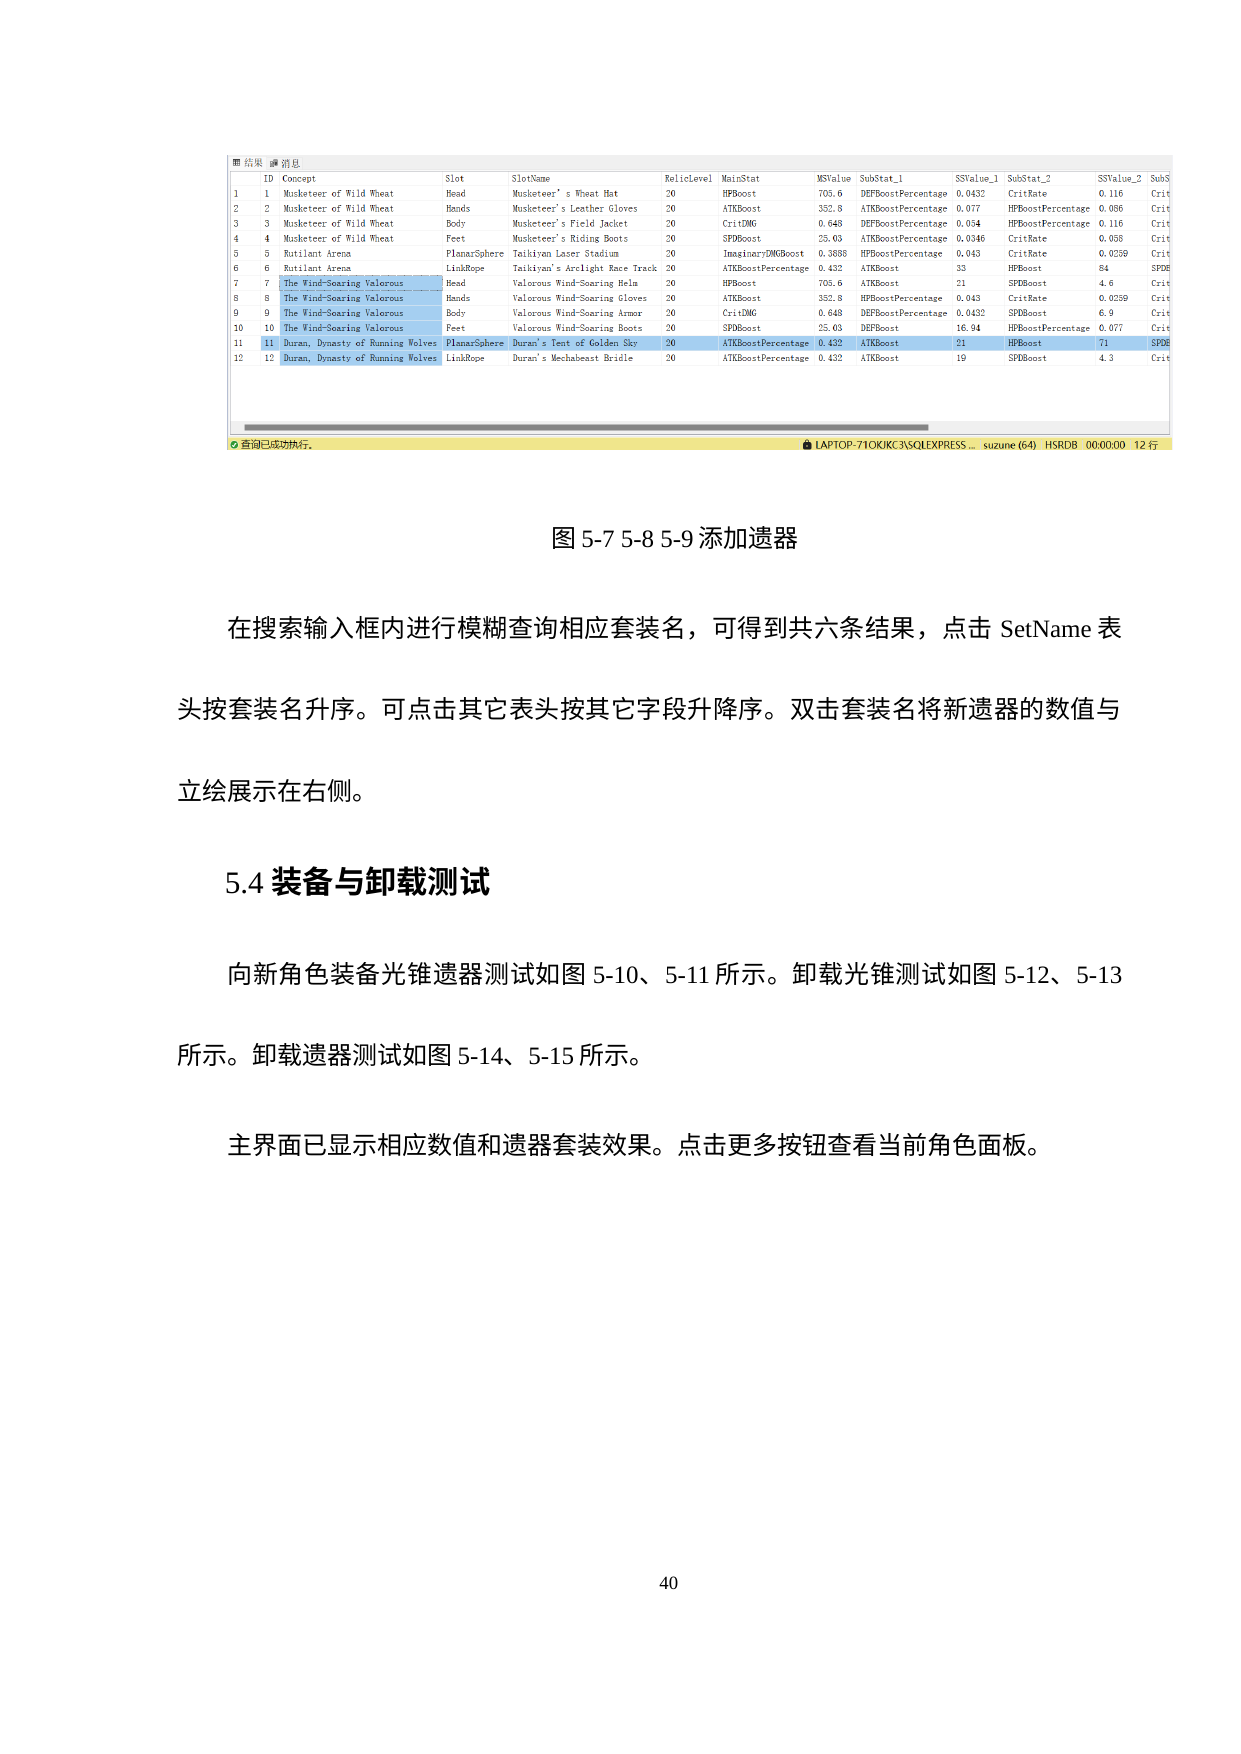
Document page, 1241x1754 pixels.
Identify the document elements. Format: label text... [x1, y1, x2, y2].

picture [227, 155, 1173, 450]
text 在搜索输入框内进行模糊查询相应套装名，可得到共六条结果，点击SetName表头按套装名升序。可点击其它表头按其它字段升降序。双击套装名将新遗器的数值与立绘展示在右侧。 [177, 594, 1122, 822]
subtitle 装备与卸载测试 [224, 847, 1122, 912]
text 向新角色装备光锥遗器测试如图5-10、5-11所示。卸载光锥测试如图5-12、5-13所示。卸载遗器测试如图5-14、5-15所示。 [177, 940, 1122, 1086]
text 图5-7 5-8 5-9添加遗器 [177, 504, 1122, 569]
text 主界面已显示相应数值和遗器套装效果。点击更多按钮查看当前角色面板。 [177, 1111, 1122, 1176]
